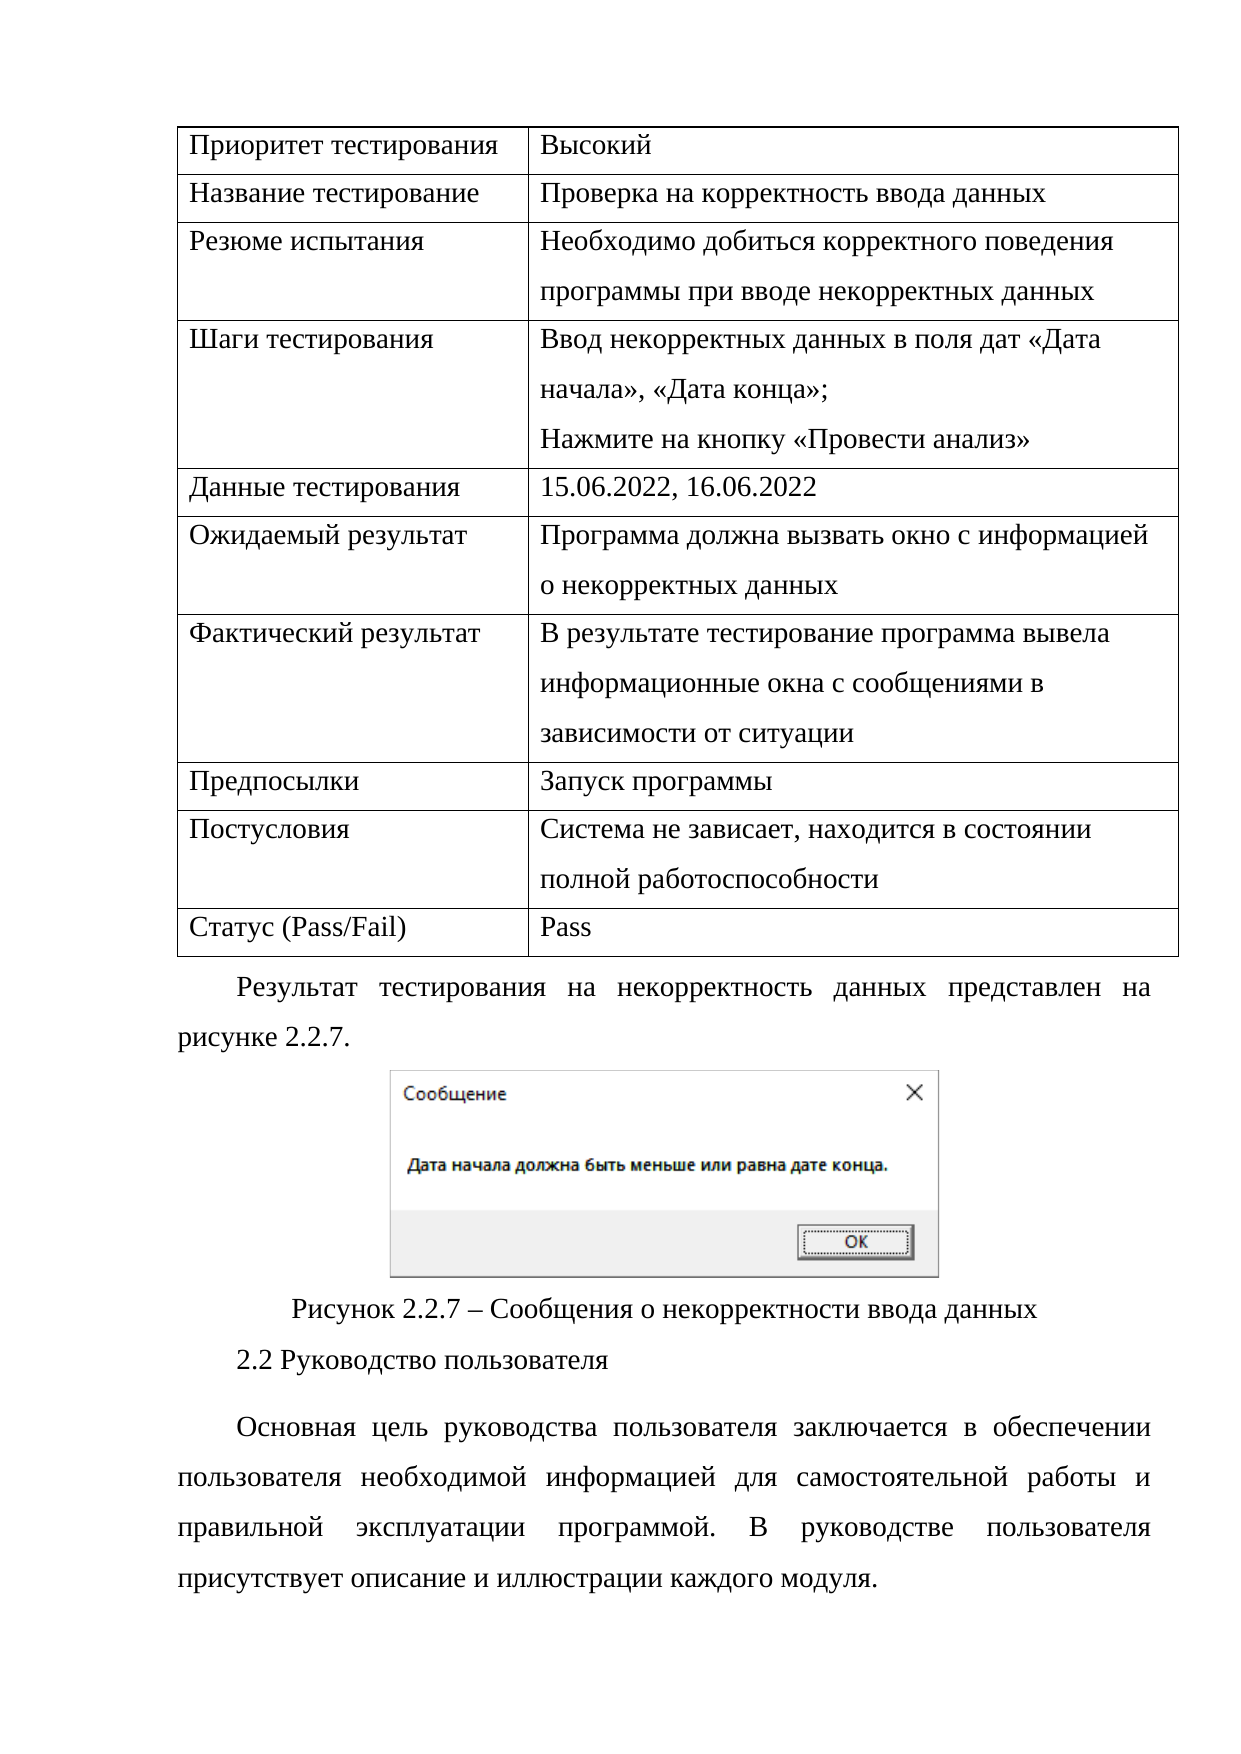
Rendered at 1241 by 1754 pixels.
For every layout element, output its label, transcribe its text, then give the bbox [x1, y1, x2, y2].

table_cell Система не зависает, находится в состоянии полной работоспособности [529, 811, 1178, 908]
table_cell В результате тестирование программа вывела информационные окна с сообщениями в зависимости от ситуации [529, 615, 1178, 762]
text 2.2 Руководство пользователя [177, 1342, 1152, 1375]
table_cell Фактический результат [178, 615, 528, 762]
table_cell Pass [529, 909, 1178, 956]
text Основная цель руководства пользователя заключается в обеспечении пользователя необходимой информацией для самостоятельной работы и правильной эксплуатации программой. В руководстве пользователя присутствует описание и иллюстрации каждого модуля. [177, 1409, 1152, 1593]
table_cell Ожидаемый результат [178, 517, 528, 614]
text Рисунок 2.2.7 – Сообщения о некорректности ввода данных [177, 1291, 1152, 1325]
table_cell Запуск программы [529, 763, 1178, 810]
table_cell Проверка на корректность ввода данных [529, 175, 1178, 222]
table_cell 15.06.2022, 16.06.2022 [529, 469, 1178, 516]
text Результат тестирования на некорректность данных представлен на рисунке 2.2.7. [177, 969, 1152, 1053]
picture [389, 1070, 940, 1278]
table_cell Постусловия [178, 811, 528, 908]
table_cell Название тестирование [178, 175, 528, 222]
table_cell Высокий [529, 128, 1178, 174]
table_cell Предпосылки [178, 763, 528, 810]
table_cell Шаги тестирования [178, 321, 528, 468]
table_cell Статус (Pass/Fail) [178, 909, 528, 956]
table_cell Программа должна вызвать окно с информацией о некорректных данных [529, 517, 1178, 614]
table_cell Необходимо добиться корректного поведения программы при вводе некорректных данных [529, 223, 1178, 320]
table_cell Данные тестирования [178, 469, 528, 516]
table_cell Ввод некорректных данных в поля дат «Дата начала», «Дата конца»; Нажмите на кнопку «Провести анализ» [529, 321, 1178, 468]
table_cell Приоритет тестирования [178, 128, 528, 174]
table_cell Резюме испытания [178, 223, 528, 320]
